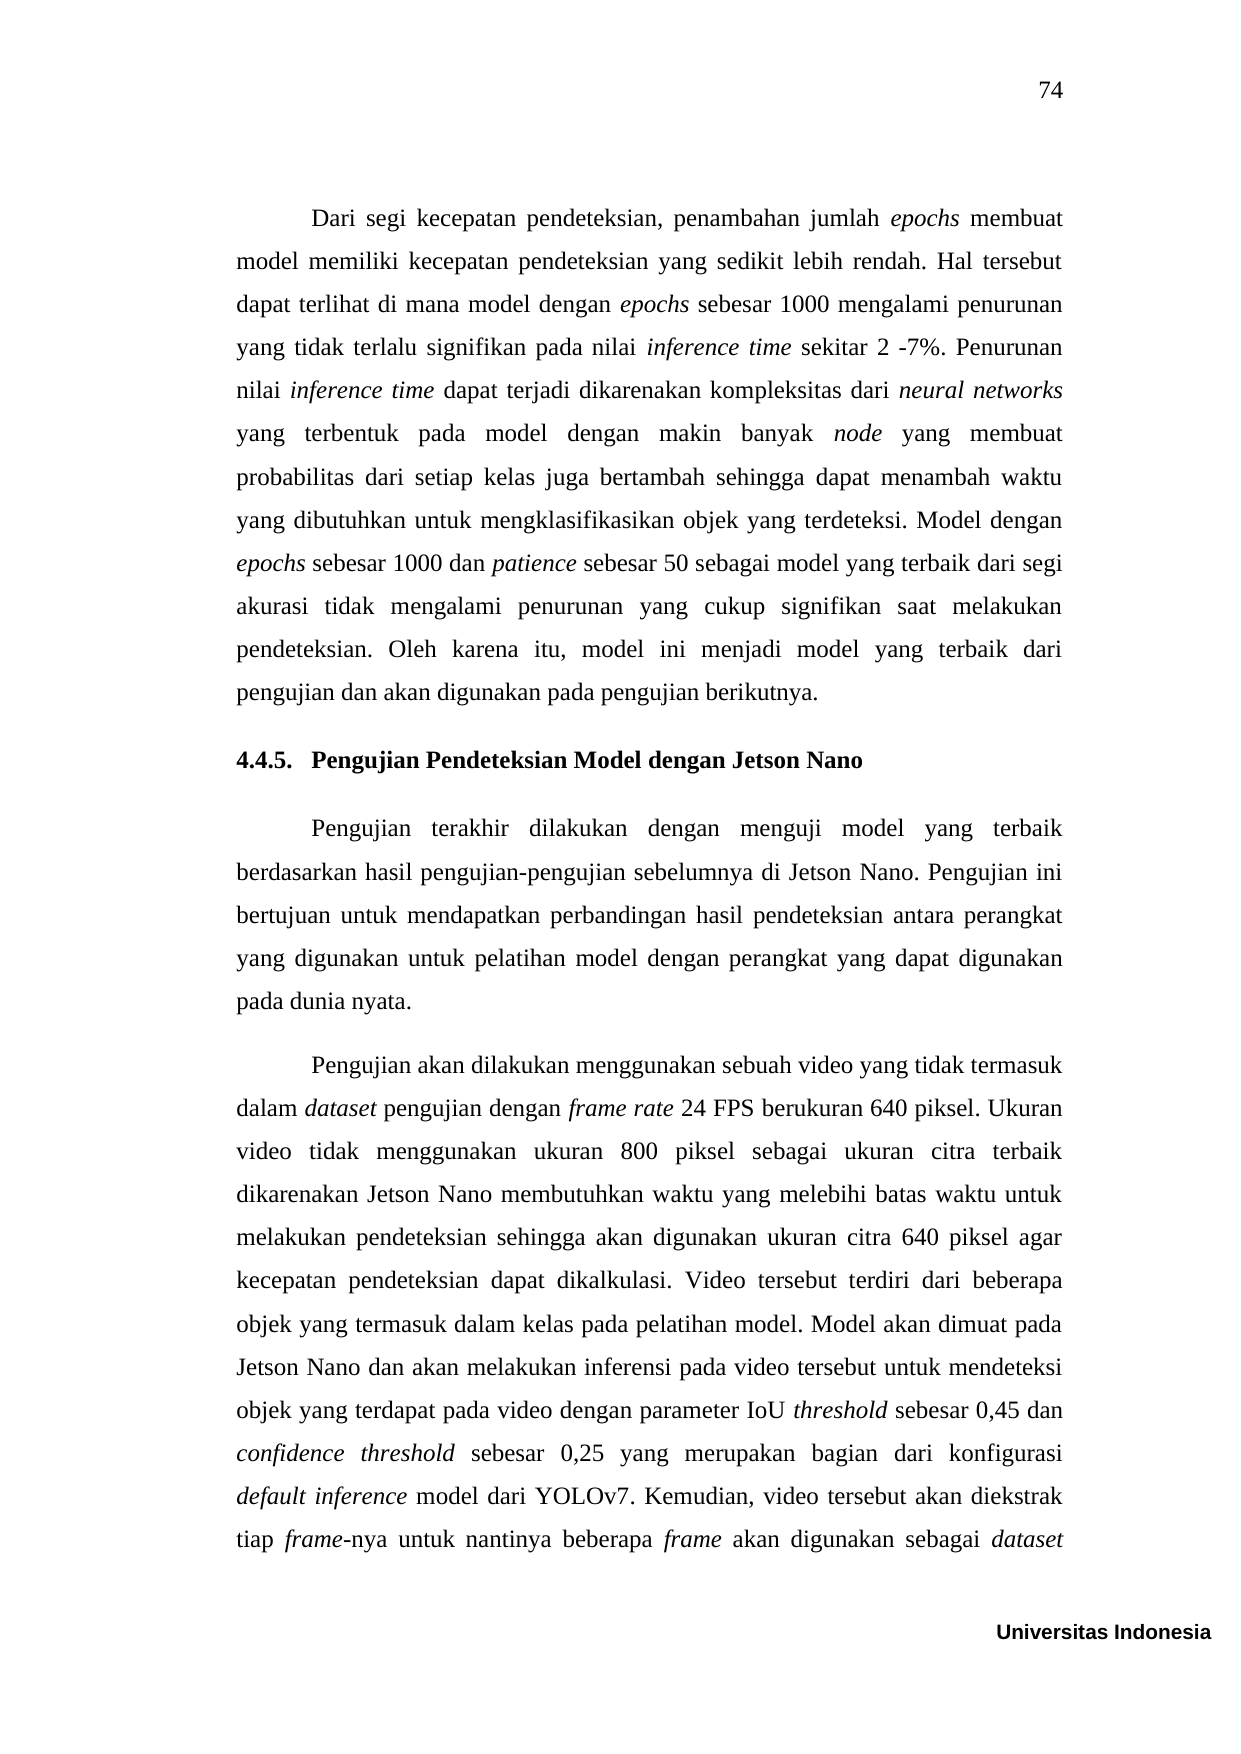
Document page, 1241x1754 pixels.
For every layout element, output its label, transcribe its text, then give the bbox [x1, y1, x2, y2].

subtitle Pengujian Pendeteksian Model dengan Jetson Nano [236, 745, 1063, 774]
text Dari segi kecepatan pendeteksian, penambahan jumlah epochs membuat model memiliki kecepatan pendeteksian yang sedikit lebih rendah. Hal tersebut dapat terlihat di mana model dengan epochs sebesar 1000 mengalami penurunan yang tidak terlalu signifikan pada nilai inference time sekitar 2 -7%. Penurunan nilai inference time dapat terjadi dikarenakan kompleksitas dari neural networks yang terbentuk pada model dengan makin banyak node yang membuat probabilitas dari setiap kelas juga bertambah sehingga dapat menambah waktu yang dibutuhkan untuk mengklasifikasikan objek yang terdeteksi. Model dengan epochs sebesar 1000 dan patience sebesar 50 sebagai model yang terbaik dari segi akurasi tidak mengalami penurunan yang cukup signifikan saat melakukan pendeteksian. Oleh karena itu, model ini menjadi model yang terbaik dari pengujian dan akan digunakan pada pengujian berikutnya. [236, 203, 1063, 706]
text Pengujian terakhir dilakukan dengan menguji model yang terbaik berdasarkan hasil pengujian-pengujian sebelumnya di Jetson Nano. Pengujian ini bertujuan untuk mendapatkan perbandingan hasil pendeteksian antara perangkat yang digunakan untuk pelatihan model dengan perangkat yang dapat digunakan pada dunia nyata. [236, 813, 1063, 1015]
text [236, 1050, 1063, 1553]
